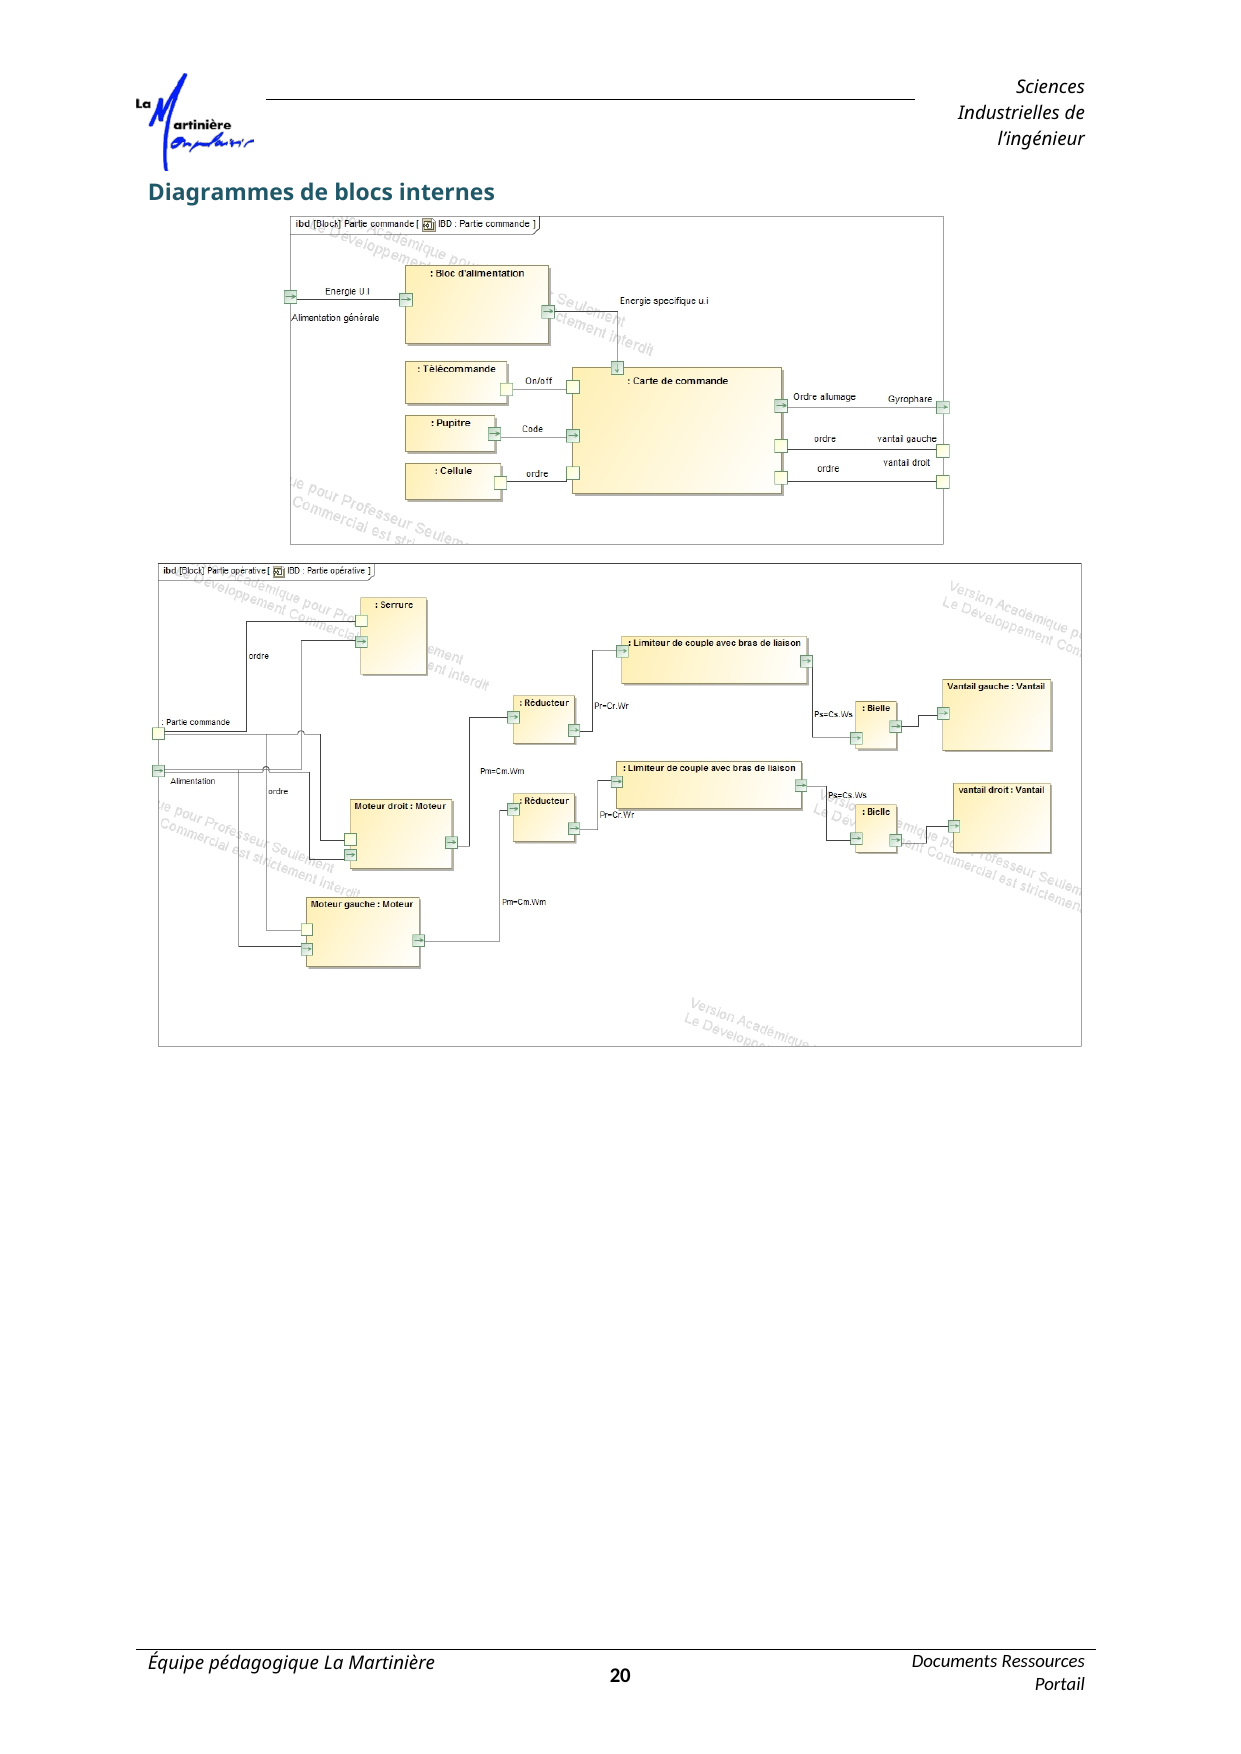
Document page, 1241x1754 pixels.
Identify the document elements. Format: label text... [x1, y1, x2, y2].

subtitle Diagrammes de blocs internes [148, 176, 1093, 207]
picture [148, 559, 1092, 1057]
picture [136, 73, 254, 171]
picture [279, 211, 961, 556]
